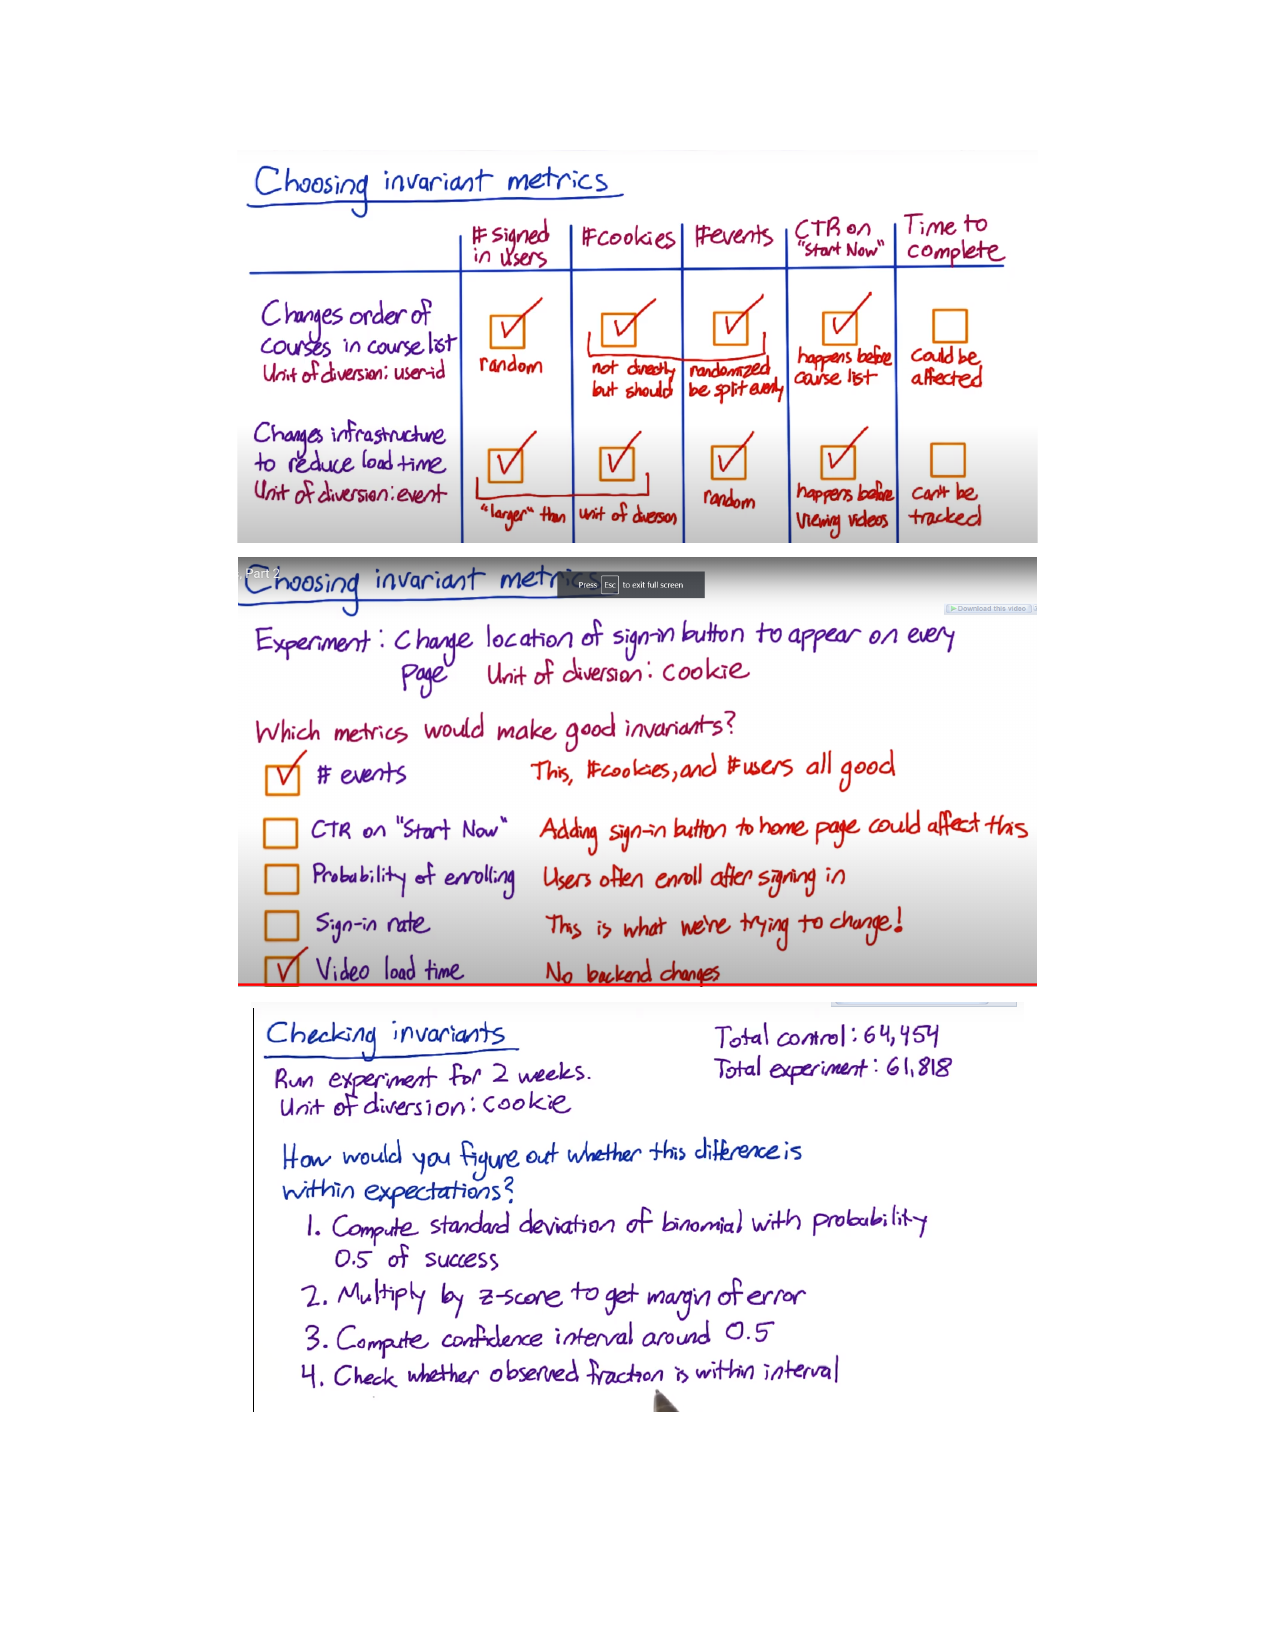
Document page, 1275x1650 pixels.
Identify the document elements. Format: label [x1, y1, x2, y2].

picture [237, 150, 1038, 543]
picture [238, 557, 1037, 987]
picture [251, 1002, 1024, 1412]
